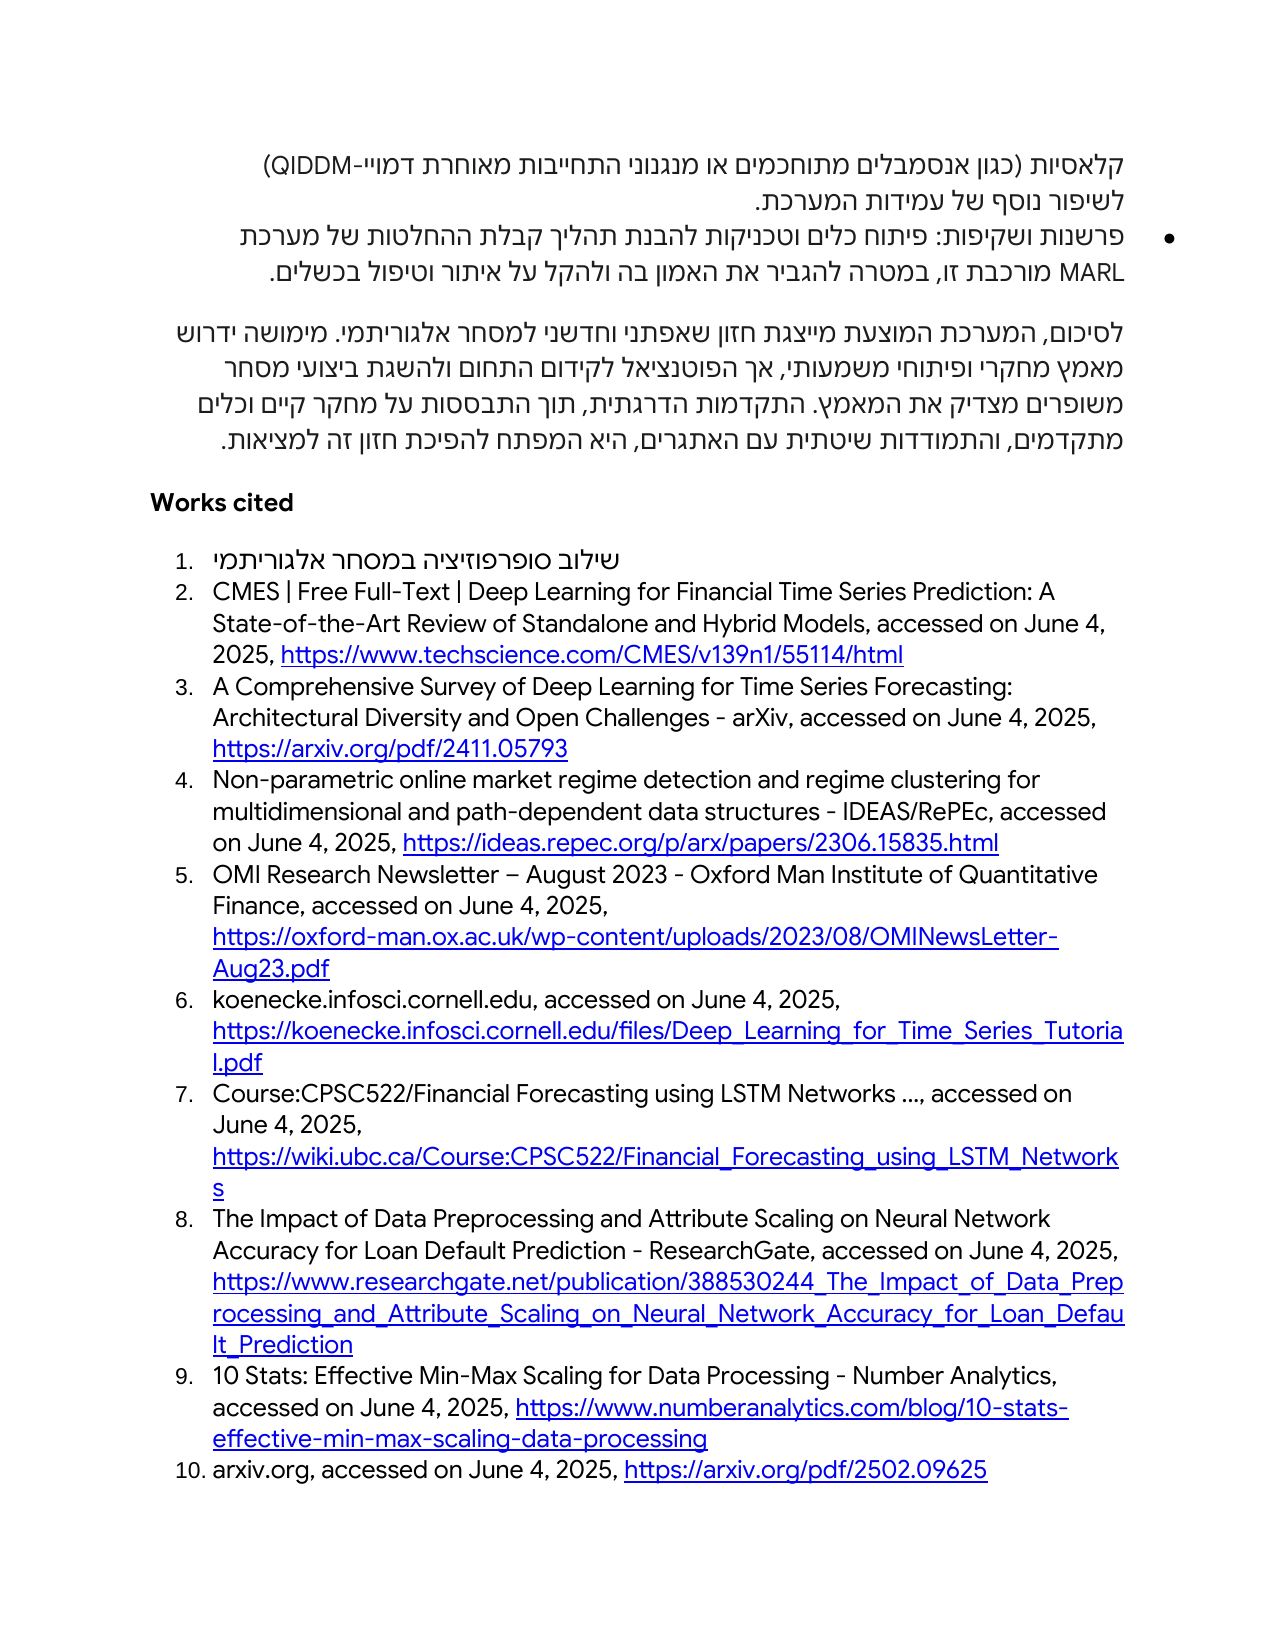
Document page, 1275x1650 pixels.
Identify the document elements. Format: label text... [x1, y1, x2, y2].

list שילוב סופרפוזיציה במסחר אלגוריתמי [175, 545, 1125, 577]
list OMI Research Newsletter – August 2023 - Oxford Man Institute of Quantitative Finance, accessed on June 4, 2025, https://oxford-man.ox.ac.uk/wp-content/uploads/2023/08/OMINewsLetter-Aug23.pdf [175, 859, 1125, 984]
list CMES | Free Full-Text | Deep Learning for Financial Time Series Prediction: A State-of-the-Art Review of Standalone and Hybrid Models, accessed on June 4, 2025, https://www.techscience.com/CMES/v139n1/55114/html [175, 577, 1125, 671]
list arxiv.org, accessed on June 4, 2025, https://arxiv.org/pdf/2502.09625 [175, 1454, 1125, 1486]
text לסיכום, המערכת המוצעת מייצגת חזון שאפתני וחדשני למסחר אלגוריתמי. מימושה ידרוש מאמץ מחקרי ופיתוחי משמעותי, אך הפוטנציאל לקידום התחום ולהשגת ביצועי מסחר משופרים מצדיק את המאמץ. התקדמות הדרגתית, תוך התבססות על מחקר קיים וכלים מתקדמים, והתמודדות שיטתית עם האתגרים, היא המפתח להפיכת חזון זה למציאות. [150, 318, 1125, 456]
subtitle Works cited [150, 487, 1125, 519]
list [198, 150, 1162, 217]
list The Impact of Data Preprocessing and Attribute Scaling on Neural Network Accuracy for Loan Default Prediction - ResearchGate, accessed on June 4, 2025, https://www.researchgate.net/publication/388530244_The_Impact_of_Data_Preprocessing_and_Attribute_Scaling_on_Neural_Network_Accuracy_for_Loan_Default_Prediction [175, 1204, 1125, 1361]
list Non-parametric online market regime detection and regime clustering for multidimensional and path-dependent data structures - IDEAS/RePEc, accessed on June 4, 2025, https://ideas.repec.org/p/arx/papers/2306.15835.html [175, 765, 1125, 859]
list פרשנות ושקיפות: פיתוח כלים וטכניקות להבנת תהליך קבלת ההחלטות של מערכת MARL מורכבת זו, במטרה להגביר את האמון בה ולהקל על איתור וטיפול בכשלים. [198, 221, 1162, 288]
list A Comprehensive Survey of Deep Learning for Time Series Forecasting: Architectural Diversity and Open Challenges - arXiv, accessed on June 4, 2025, https://arxiv.org/pdf/2411.05793 [175, 671, 1125, 765]
list 10 Stats: Effective Min-Max Scaling for Data Processing - Number Analytics, accessed on June 4, 2025, https://www.numberanalytics.com/blog/10-stats-effective-min-max-scaling-data-processing [175, 1361, 1125, 1454]
list Course:CPSC522/Financial Forecasting using LSTM Networks ..., accessed on June 4, 2025, https://wiki.ubc.ca/Course:CPSC522/Financial_Forecasting_using_LSTM_Networks [175, 1078, 1125, 1204]
list koenecke.infosci.cornell.edu, accessed on June 4, 2025, https://koenecke.infosci.cornell.edu/files/Deep_Learning_for_Time_Series_Tutorial.pdf [175, 984, 1125, 1078]
